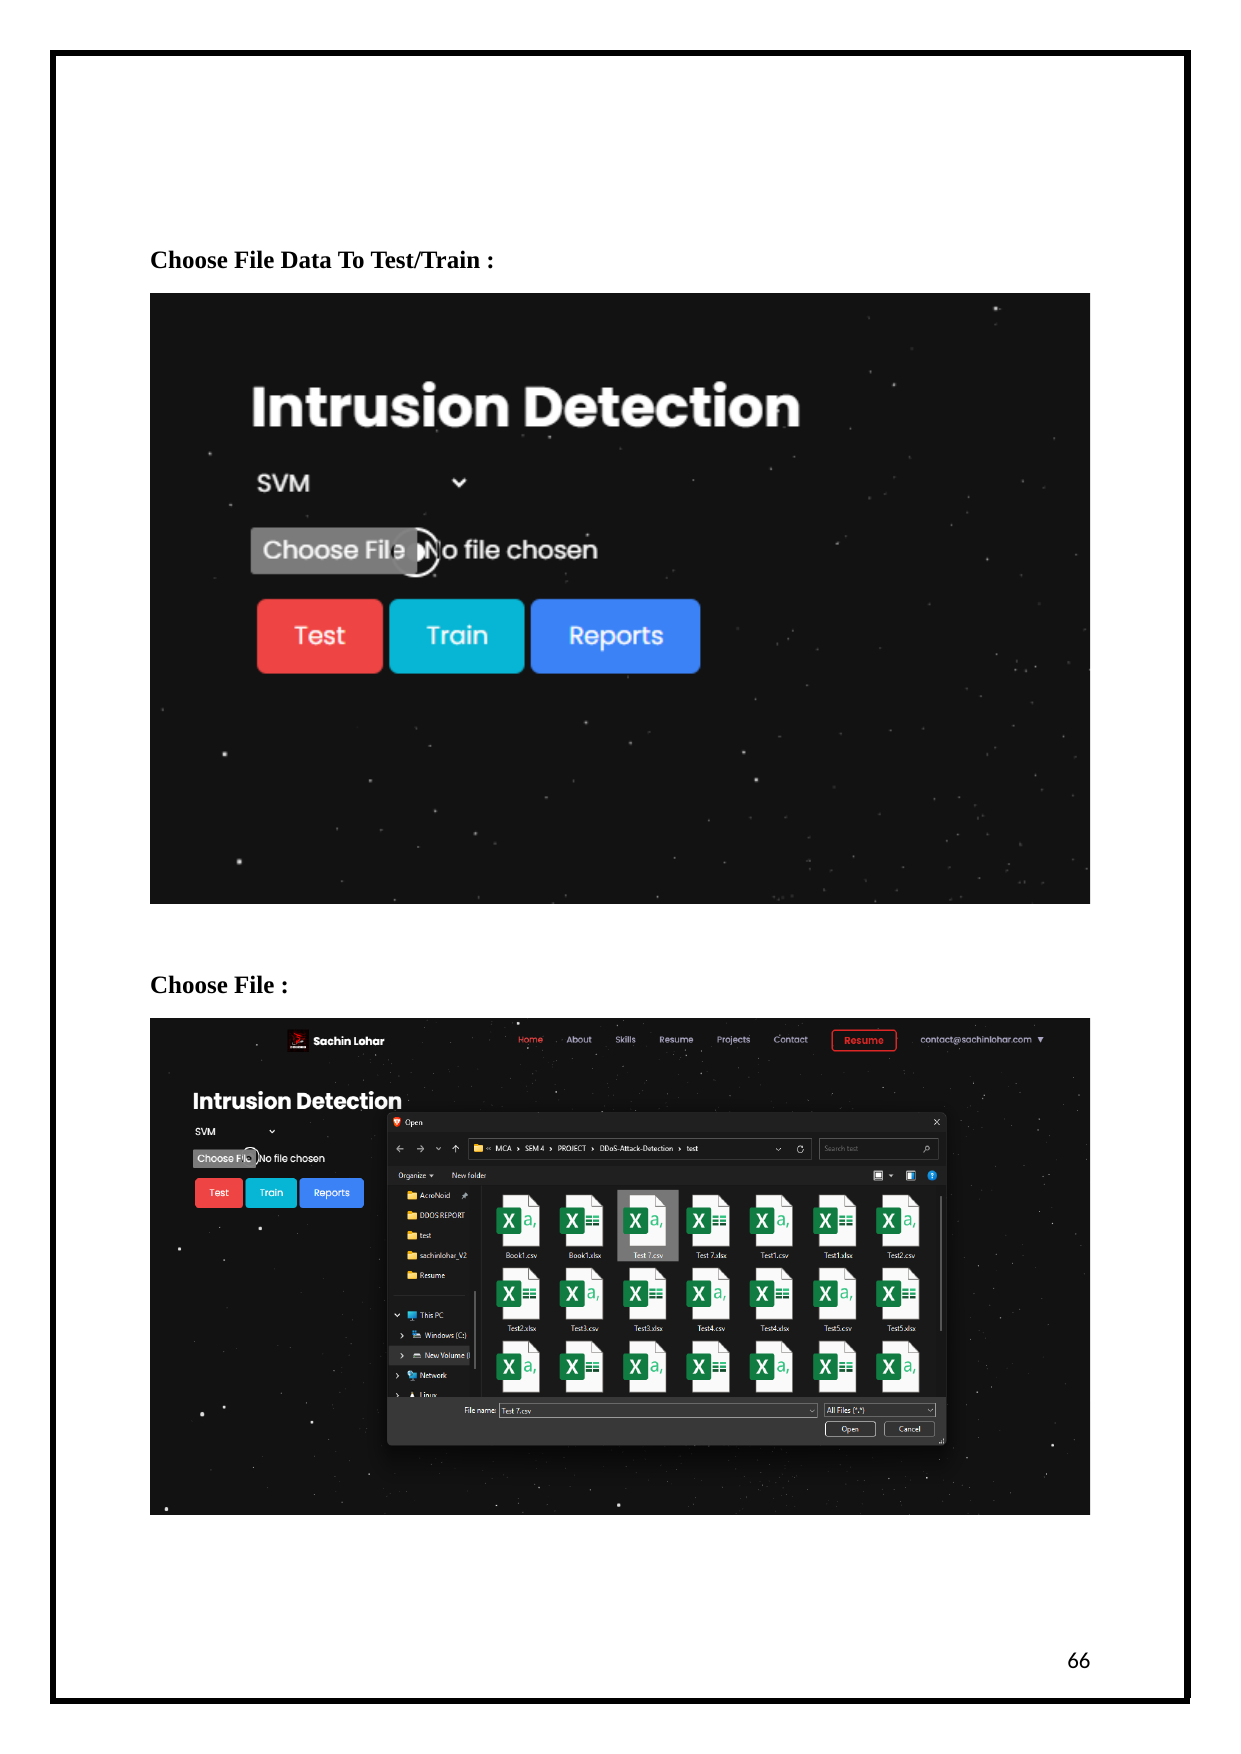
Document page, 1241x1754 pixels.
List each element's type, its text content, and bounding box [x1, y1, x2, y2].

picture [150, 1018, 1091, 1515]
text Choose File Data To Test/Train : [150, 245, 1090, 274]
text Choose File : [150, 970, 1090, 999]
picture [150, 293, 1091, 904]
